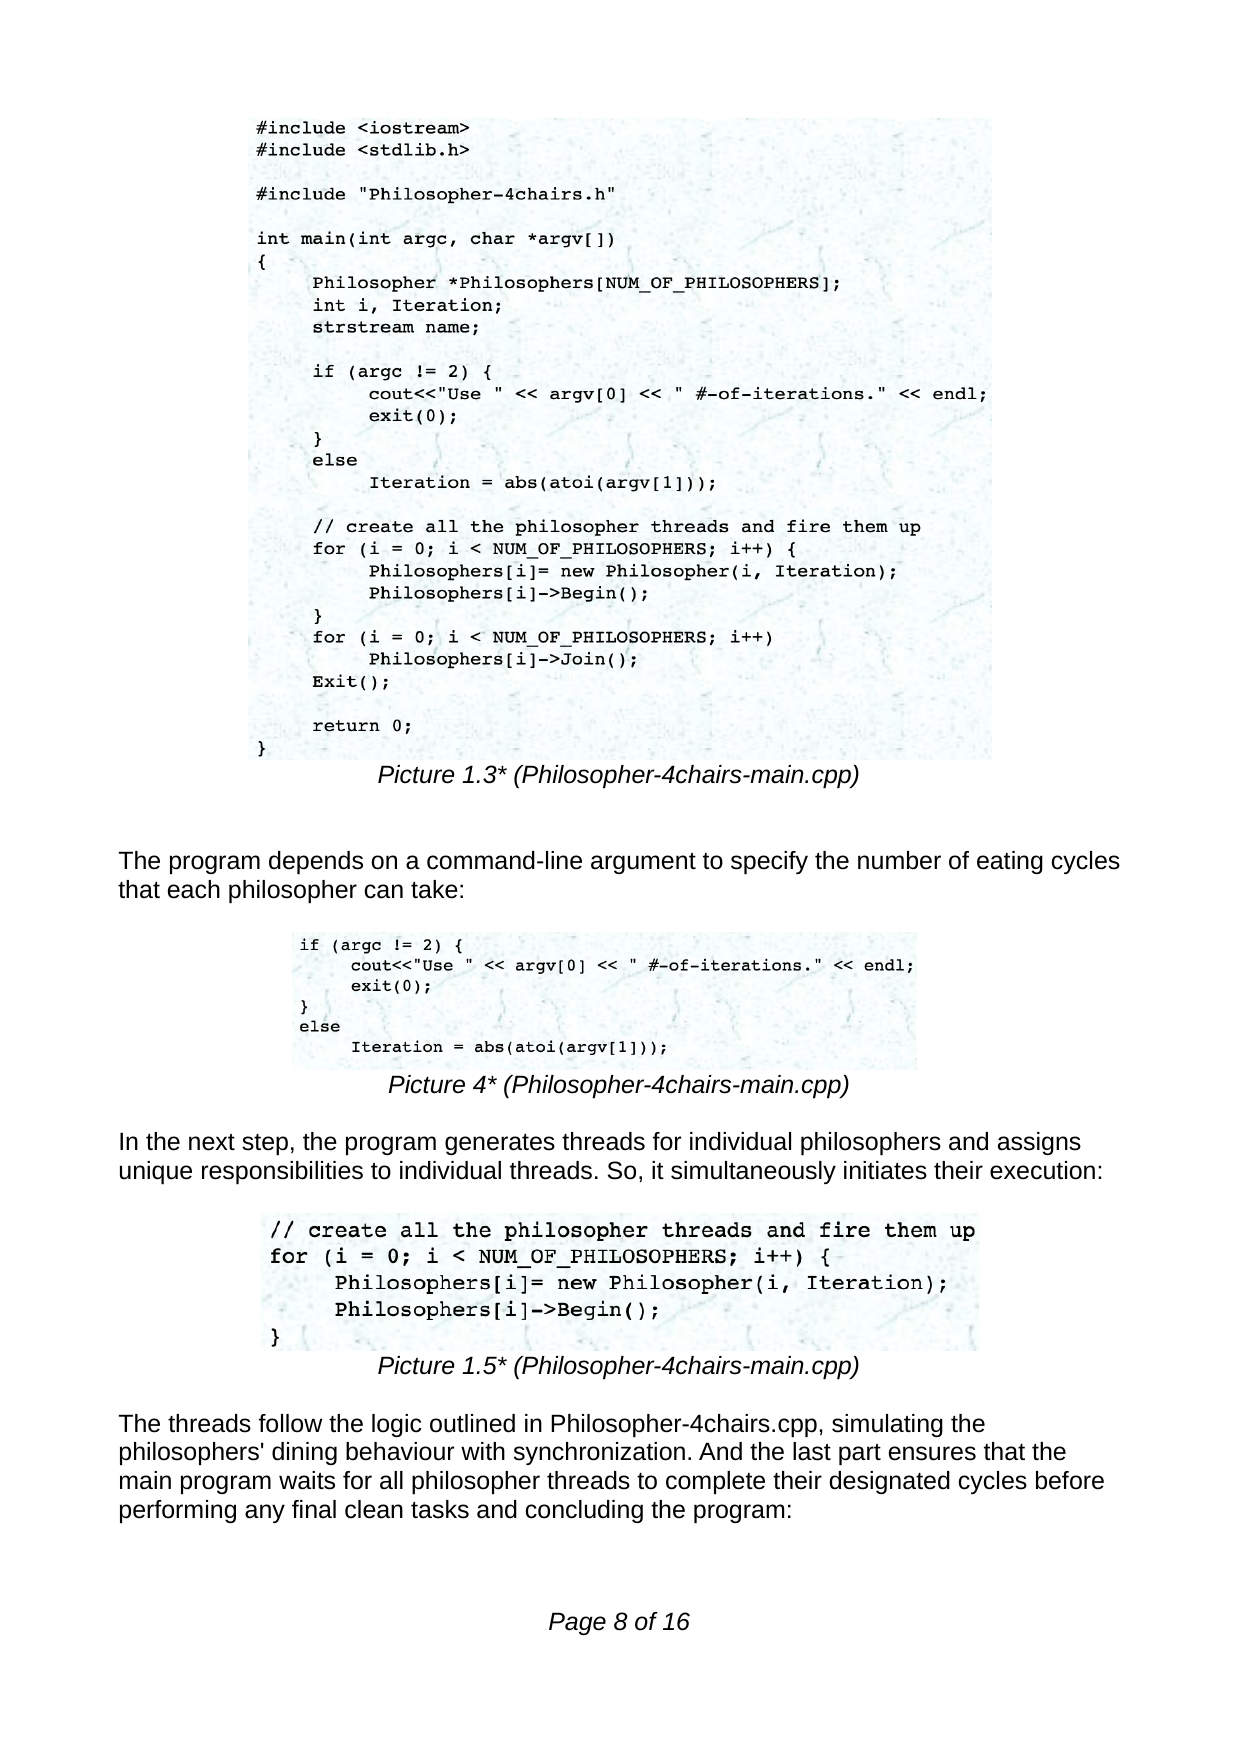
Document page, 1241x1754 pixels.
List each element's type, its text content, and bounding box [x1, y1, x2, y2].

picture [292, 932, 949, 1070]
text Picture 4* (Philosopher-4chairs-main.cpp) [118, 1070, 1122, 1098]
text Picture 1.3* (Philosopher-4chairs-main.cpp) [118, 760, 1122, 788]
picture [260, 1213, 980, 1351]
text The program depends on a command-line argument to specify the number of eating cycles that each philosopher can take: [118, 846, 1122, 903]
text In the next step, the program generates threads for individual philosophers and assigns unique responsibilities to individual threads. So, it simultaneously initiates their execution: [118, 1127, 1122, 1185]
text Picture 1.5* (Philosopher-4chairs-main.cpp) [118, 1351, 1122, 1380]
text The threads follow the logic outlined in Philosopher-4chairs.cpp, simulating the philosophers' dining behaviour with synchronization. And the last part ensures that the main program waits for all philosopher threads to complete their designated cycles before performing any final clean tasks and concluding the program: [118, 1408, 1122, 1523]
picture [248, 118, 992, 760]
